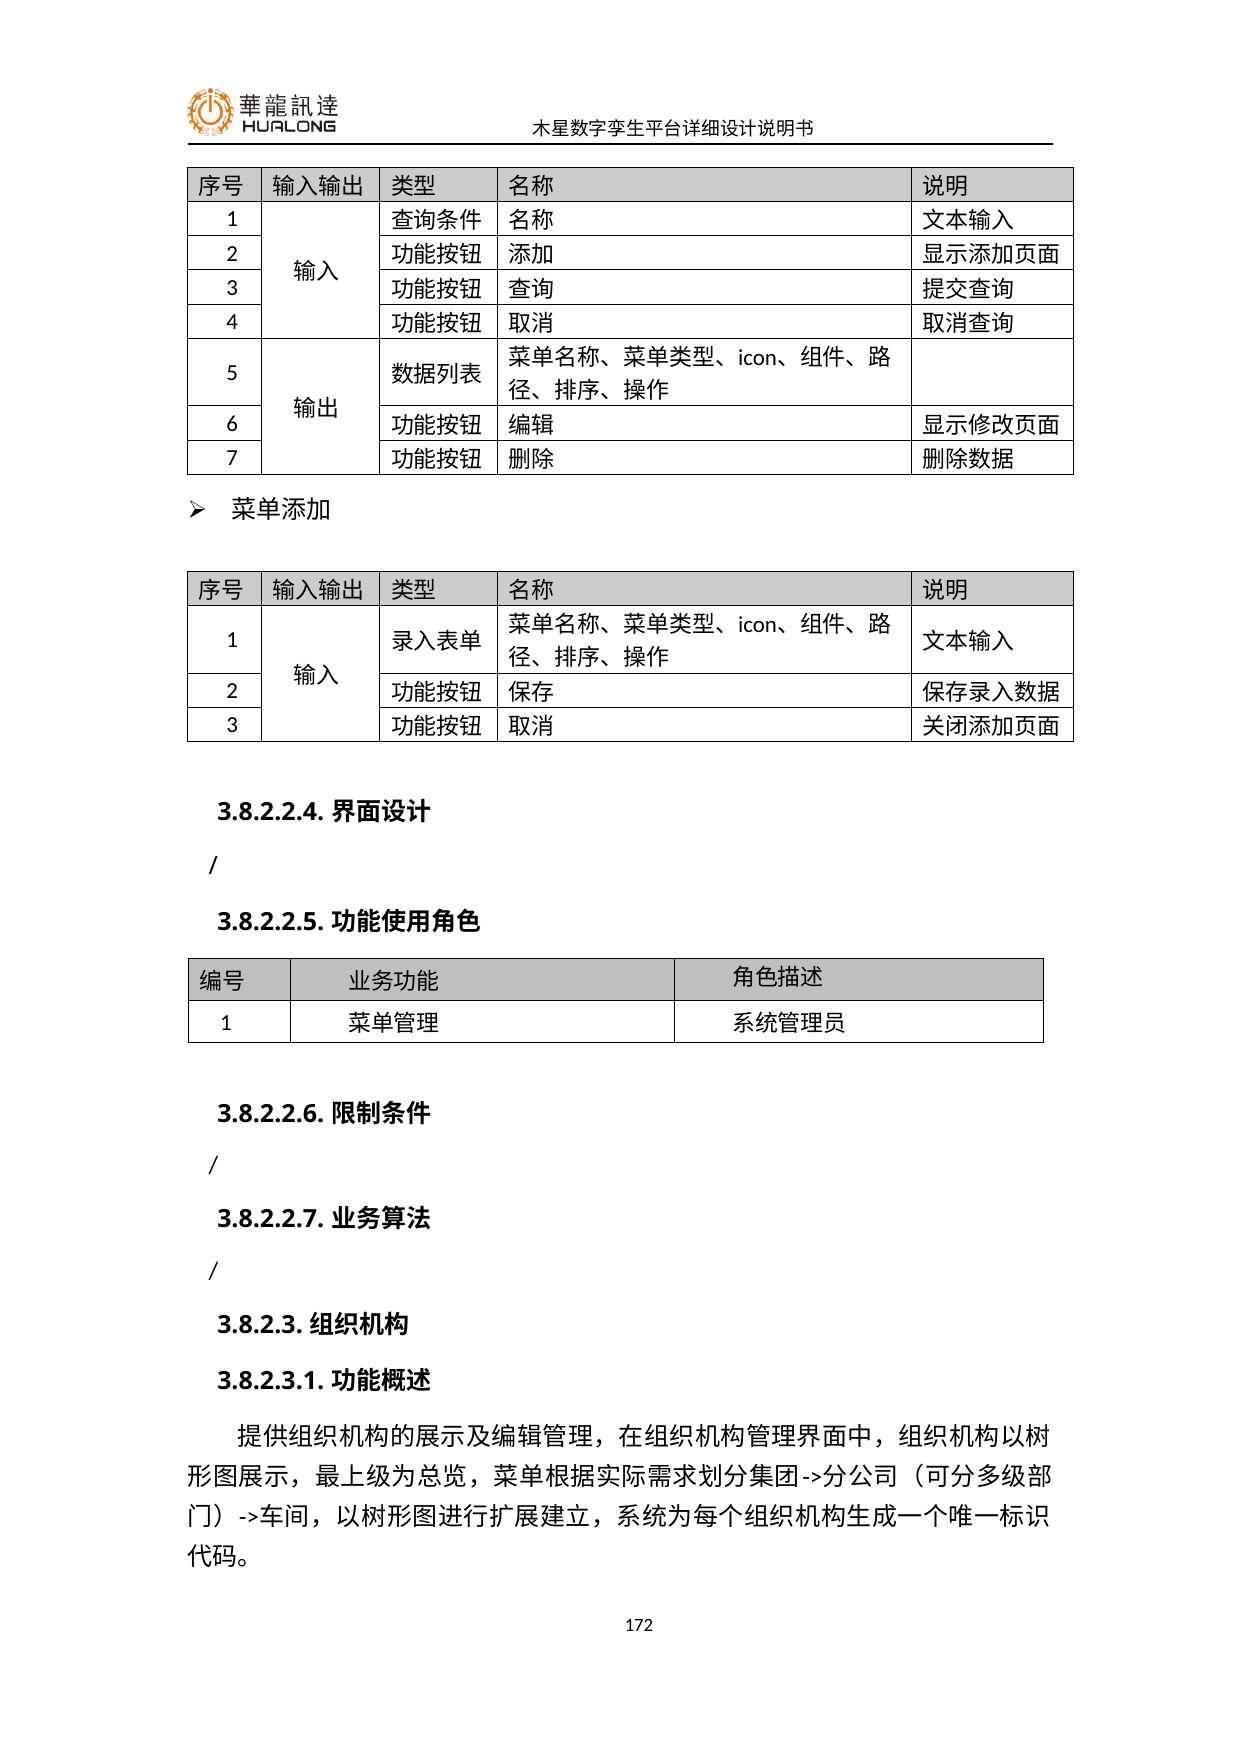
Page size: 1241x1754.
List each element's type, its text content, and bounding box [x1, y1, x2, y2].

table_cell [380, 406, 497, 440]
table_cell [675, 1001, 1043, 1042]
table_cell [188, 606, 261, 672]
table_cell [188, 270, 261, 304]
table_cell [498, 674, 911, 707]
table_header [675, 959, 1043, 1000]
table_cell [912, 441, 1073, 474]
list 菜单添加 [187, 475, 1028, 540]
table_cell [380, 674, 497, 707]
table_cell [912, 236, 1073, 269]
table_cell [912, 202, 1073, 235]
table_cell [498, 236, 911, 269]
subtitle 功能概述 [217, 1361, 1053, 1397]
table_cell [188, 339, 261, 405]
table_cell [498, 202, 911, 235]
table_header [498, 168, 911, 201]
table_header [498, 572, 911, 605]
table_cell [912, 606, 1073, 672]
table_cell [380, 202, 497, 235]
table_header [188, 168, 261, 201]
subtitle 限制条件 [217, 1093, 1053, 1129]
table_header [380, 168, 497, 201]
text 提供组织机构的展示及编辑管理，在组织机构管理界面中，组织机构以树形图展示，最上级为总览，菜单根据实际需求划分集团->分公司（可分多级部门）->车间，以树形图进行扩展建立，系统为每个组织机构生成一个唯一标识代码。 [187, 1417, 1053, 1572]
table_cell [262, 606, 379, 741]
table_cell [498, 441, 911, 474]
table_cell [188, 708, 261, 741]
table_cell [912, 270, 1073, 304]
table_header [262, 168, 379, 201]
subtitle 功能使用角色 [217, 901, 1053, 938]
subtitle 业务算法 [217, 1199, 1053, 1235]
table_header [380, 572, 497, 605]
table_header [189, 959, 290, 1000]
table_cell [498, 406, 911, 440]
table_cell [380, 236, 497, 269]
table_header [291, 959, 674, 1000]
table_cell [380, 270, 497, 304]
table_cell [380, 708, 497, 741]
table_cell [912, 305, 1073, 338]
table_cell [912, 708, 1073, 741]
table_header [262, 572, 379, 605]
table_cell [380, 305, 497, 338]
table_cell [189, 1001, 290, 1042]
subtitle 界面设计 [217, 792, 1053, 828]
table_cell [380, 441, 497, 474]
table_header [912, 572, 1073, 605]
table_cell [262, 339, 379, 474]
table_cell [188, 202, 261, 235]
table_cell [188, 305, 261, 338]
text / [187, 1255, 1053, 1286]
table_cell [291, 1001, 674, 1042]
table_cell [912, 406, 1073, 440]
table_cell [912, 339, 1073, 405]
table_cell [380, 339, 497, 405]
subtitle 组织机构 [217, 1305, 1053, 1341]
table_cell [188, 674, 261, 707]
text / [187, 1149, 1053, 1180]
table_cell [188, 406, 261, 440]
picture [187, 88, 338, 136]
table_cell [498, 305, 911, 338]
text / [187, 848, 1053, 882]
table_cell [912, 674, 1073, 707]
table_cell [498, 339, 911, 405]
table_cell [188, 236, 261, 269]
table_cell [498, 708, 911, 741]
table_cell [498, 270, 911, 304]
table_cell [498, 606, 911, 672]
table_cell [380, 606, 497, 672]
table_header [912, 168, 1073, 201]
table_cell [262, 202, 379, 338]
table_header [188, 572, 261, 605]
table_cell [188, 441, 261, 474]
